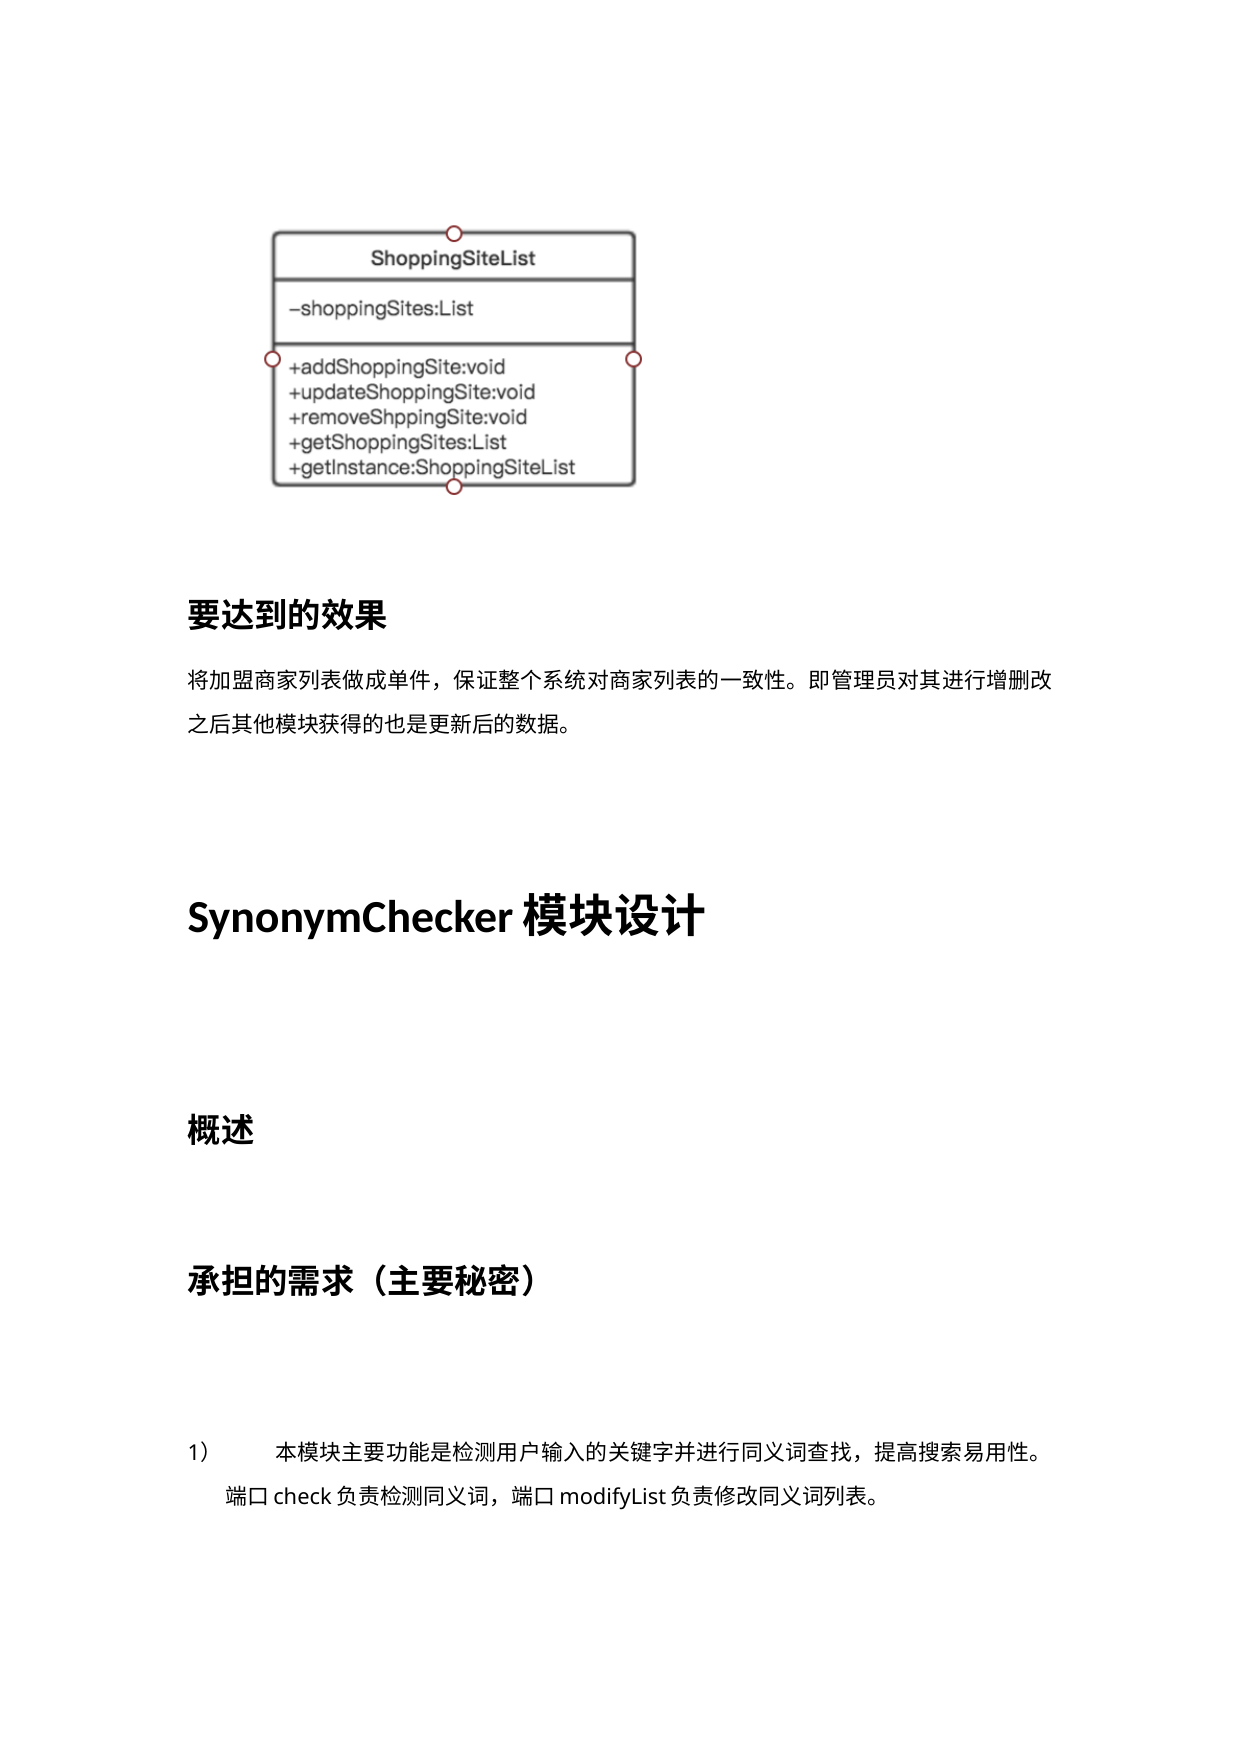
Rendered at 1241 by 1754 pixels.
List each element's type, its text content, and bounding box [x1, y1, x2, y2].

list 本模块主要功能是检测用户输入的关键字并进行同义词查找，提高搜索易用性。端口check负责检测同义词，端口modifyList负责修改同义词列表。 [187, 1429, 1053, 1517]
picture [187, 172, 690, 541]
subtitle 概述 [187, 1084, 1053, 1172]
subtitle SynonymChecker模块设计 [187, 868, 1053, 956]
subtitle 承担的需求（主要秘密） [187, 1235, 1053, 1323]
text 要达到的效果 [187, 568, 1053, 657]
text 将加盟商家列表做成单件，保证整个系统对商家列表的一致性。即管理员对其进行增删改之后其他模块获得的也是更新后的数据。 [187, 657, 1053, 745]
